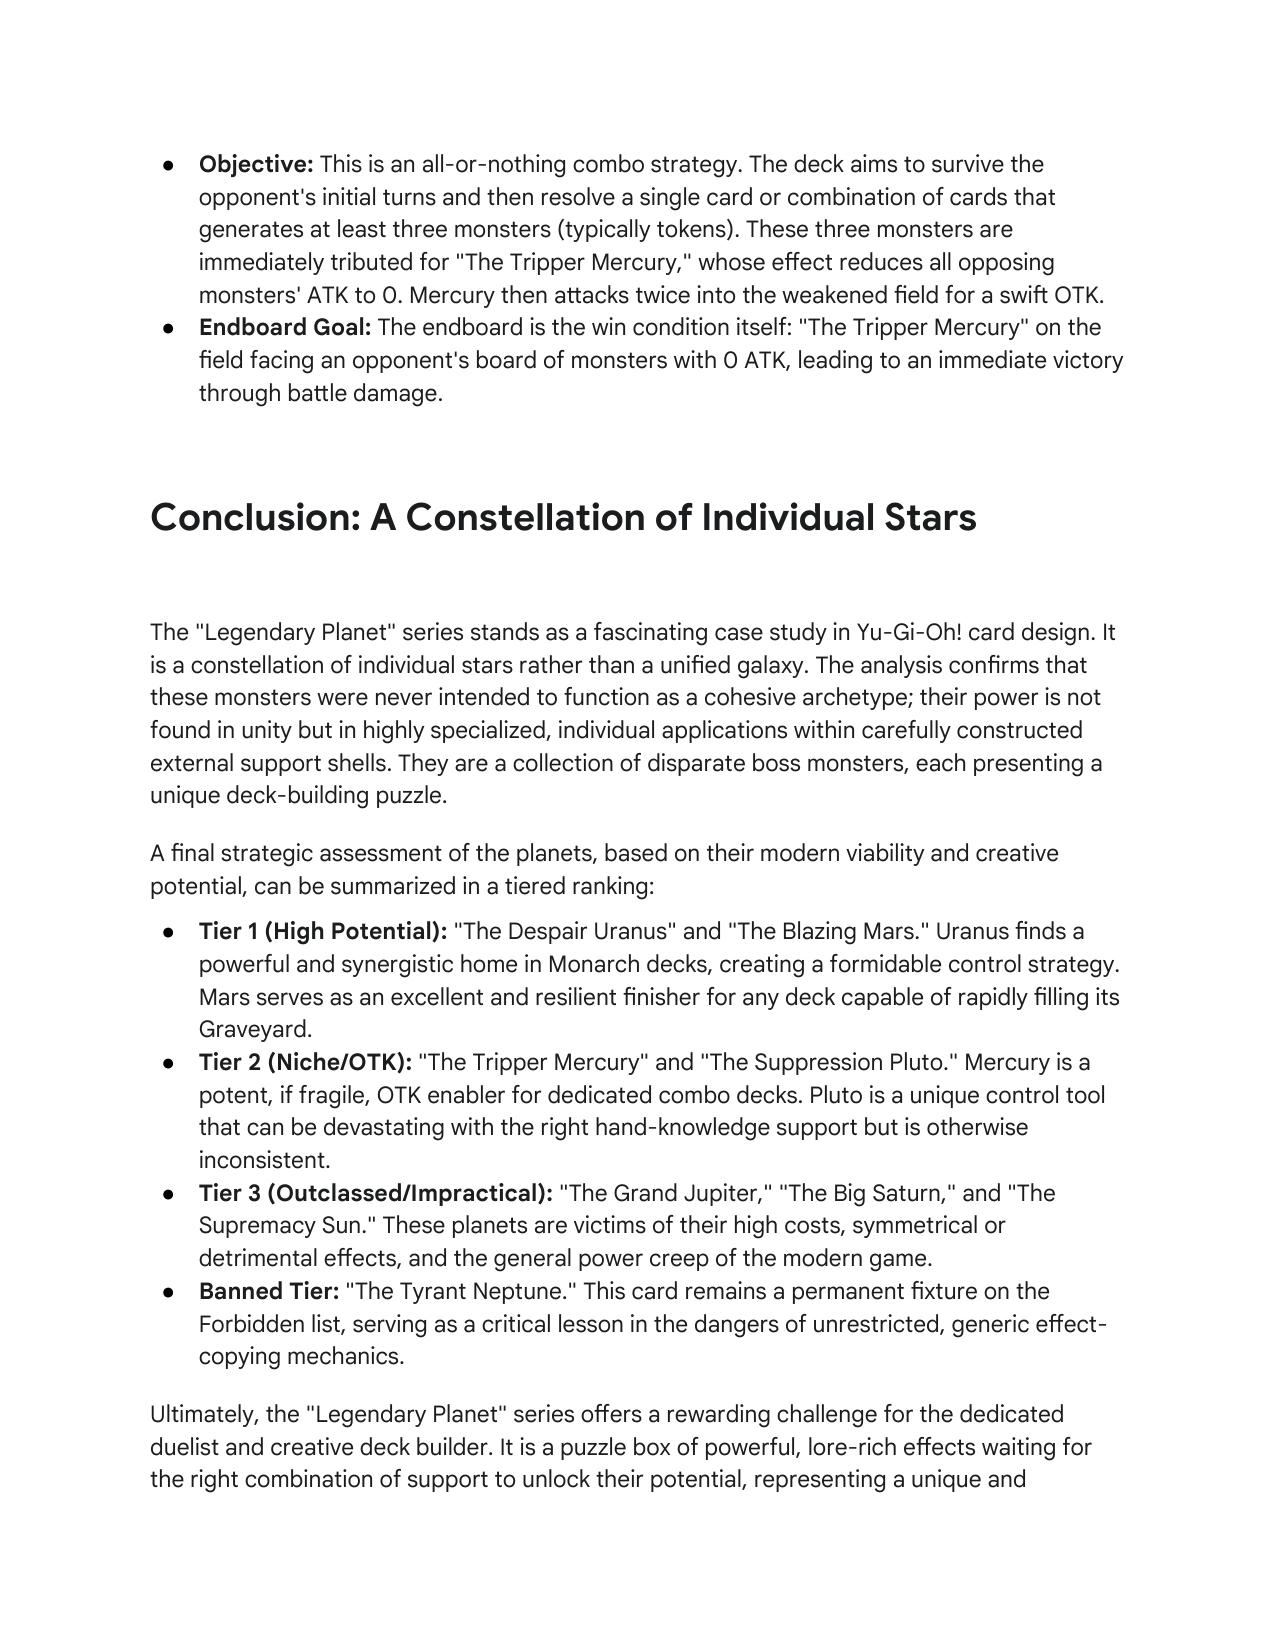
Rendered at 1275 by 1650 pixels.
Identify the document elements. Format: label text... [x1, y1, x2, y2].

list Tier 1 (High Potential): "The Despair Uranus" and "The Blazing Mars." Uranus finds a powerful and synergistic home in Monarch decks, creating a formidable control strategy. Mars serves as an excellent and resilient finisher for any deck capable of rapidly filling its Graveyard. [161, 917, 1125, 1044]
list Endboard Goal: The endboard is the win condition itself: "The Tripper Mercury" on the field facing an opponent's board of monsters with 0 ATK, leading to an immediate victory through battle damage. [161, 313, 1125, 408]
text The "Legendary Planet" series stands as a fascinating case study in Yu-Gi-Oh! card design. It is a constellation of individual stars rather than a unified galaxy. The analysis confirms that these monsters were never intended to function as a cohesive archetype; their power is not found in unity but in highly specialized, individual applications within carefully constructed external support shells. They are a collection of disparate boss monsters, each presenting a unique deck-building puzzle. [150, 618, 1125, 810]
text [150, 1400, 1125, 1494]
list Tier 2 (Niche/OTK): "The Tripper Mercury" and "The Suppression Pluto." Mercury is a potent, if fragile, OTK enabler for dedicated combo decks. Pluto is a unique control tool that can be devastating with the right hand-knowledge support but is otherwise inconsistent. [161, 1048, 1125, 1175]
list Objective: This is an all-or-nothing combo strategy. The deck aims to survive the opponent's initial turns and then resolve a single card or combination of cards that generates at least three monsters (typically tokens). These three monsters are immediately tributed for "The Tripper Mercury," whose effect reduces all opposing monsters' ATK to 0. Mercury then attacks twice into the weakened field for a swift OTK. [161, 150, 1125, 309]
list Banned Tier: "The Tyrant Neptune." This card remains a permanent fixture on the Forbidden list, serving as a critical lesson in the dangers of unrestricted, generic effect-copying mechanics. [161, 1277, 1125, 1371]
list Tier 3 (Outclassed/Impractical): "The Grand Jupiter," "The Big Saturn," and "The Supremacy Sun." These planets are victims of their high costs, symmetrical or detrimental effects, and the general power creep of the modern game. [161, 1179, 1125, 1273]
subtitle Conclusion: A Constellation of Individual Stars [150, 494, 1125, 541]
text A final strategic assessment of the planets, based on their modern viability and creative potential, can be summarized in a tiered ranking: [150, 839, 1125, 901]
